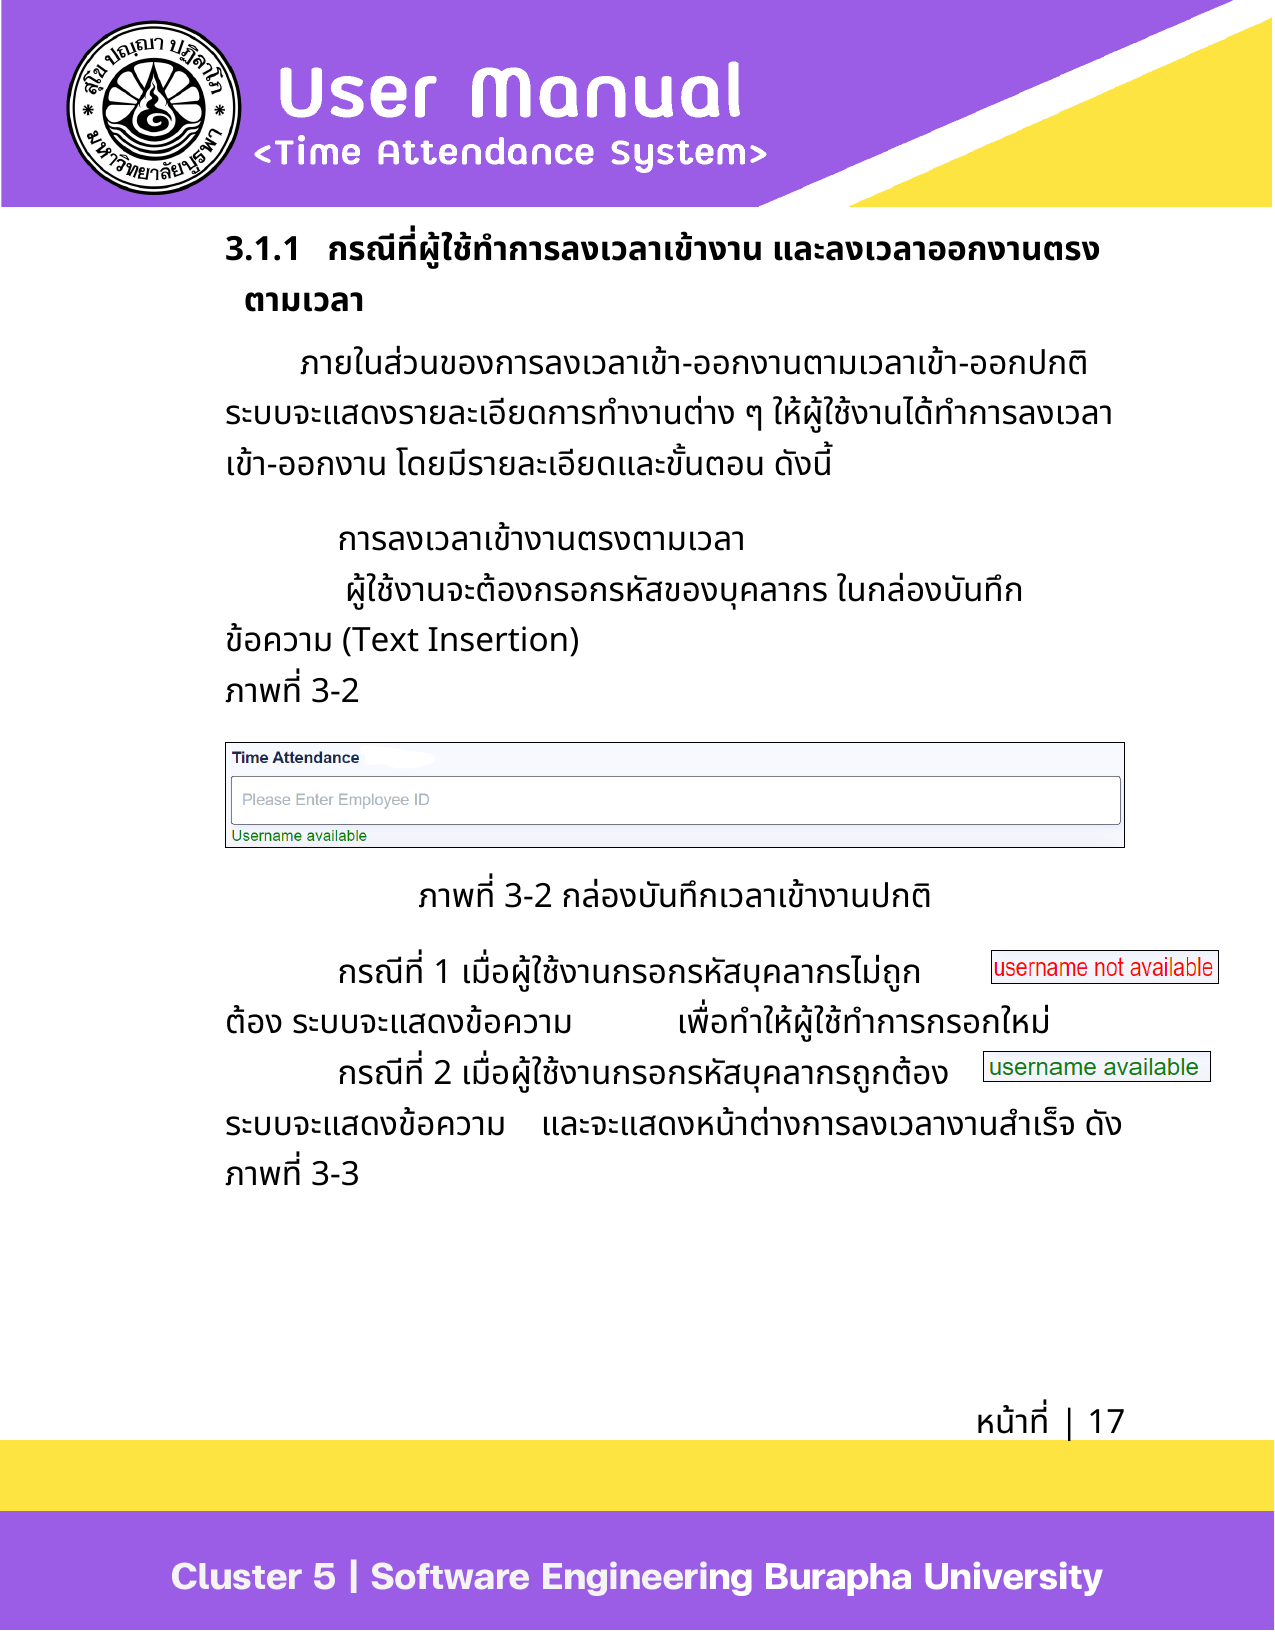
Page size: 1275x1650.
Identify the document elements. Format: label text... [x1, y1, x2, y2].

text การลงเวลาเข้างานตรงตามเวลา [225, 515, 1125, 566]
subtitle 3.1.1 กรณีที่ผู้ใช้ทำการลงเวลาเข้างาน และลงเวลาออกงานตรงตามเวลา [225, 225, 1125, 326]
text กรณีที่ 1 เมื่อผู้ใช้งานกรอกรหัสบุคลากรไม่ถูกต้อง ระบบจะแสดงข้อความ เพื่อทำให้ผู้ใช้ทำการกรอกใหม่ [225, 948, 1125, 1049]
picture [226, 743, 1124, 847]
text ภายในส่วนของการลงเวลาเข้า-ออกงานตามเวลาเข้า-ออกปกติ ระบบจะแสดงรายละเอียดการทำงานต่าง ๆ ให้ผู้ใช้งานได้ทำการลงเวลาเข้า-ออกงาน โดยมีรายละเอียดและขั้นตอน ดังนี้ [225, 338, 1125, 490]
text กรณีที่ 2 เมื่อผู้ใช้งานกรอกรหัสบุคลากรถูกต้อง ระบบจะแสดงข้อความ และจะแสดงหน้าต่างการลงเวลางานสำเร็จ ดังภาพที่ 3-3 [225, 1049, 1125, 1201]
text ภาพที่ 3-2 กล่องบันทึกเวลาเข้างานปกติ [225, 872, 1125, 923]
picture [0, 1438, 1275, 1630]
picture [992, 951, 1218, 983]
picture [984, 1052, 1210, 1081]
text ผู้ใช้งานจะต้องกรอกรหัสของบุคลากร ในกล่องบันทึกข้อความ (Text Insertion) ภาพที่ 3-2 [225, 566, 1125, 717]
